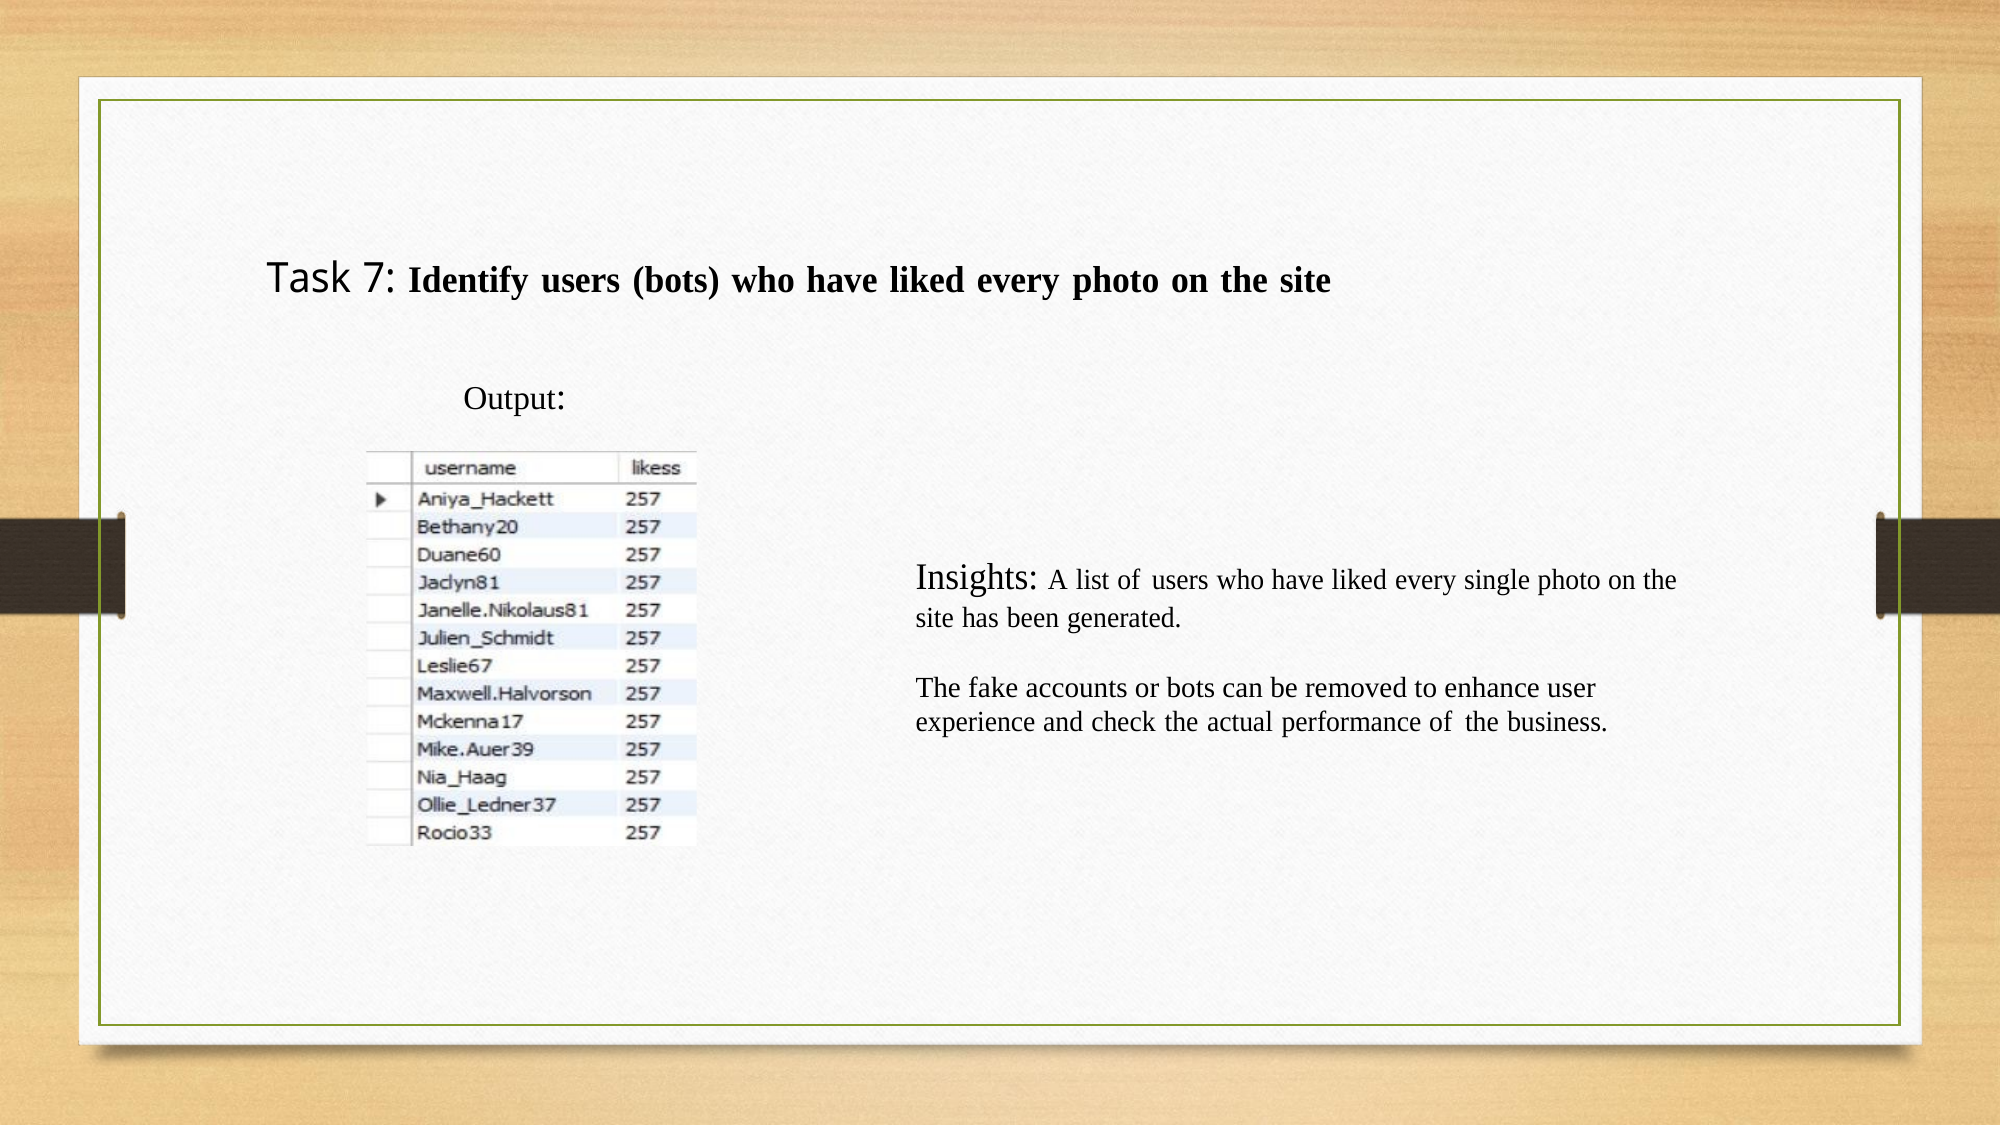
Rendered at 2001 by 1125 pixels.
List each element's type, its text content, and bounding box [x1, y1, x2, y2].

subtitle Task 7: Identify users (bots) who have liked every photo on the site [266, 248, 1762, 305]
subtitle Output: [463, 375, 1762, 418]
text The fake accounts or bots can be removed to enhance user experience and check the actual performance of the business. [915, 670, 1640, 738]
text Insights: A list of users who have liked every single photo on the [915, 555, 1762, 598]
text site has been generated. [915, 600, 1762, 633]
picture [0, 0, 2000, 1125]
